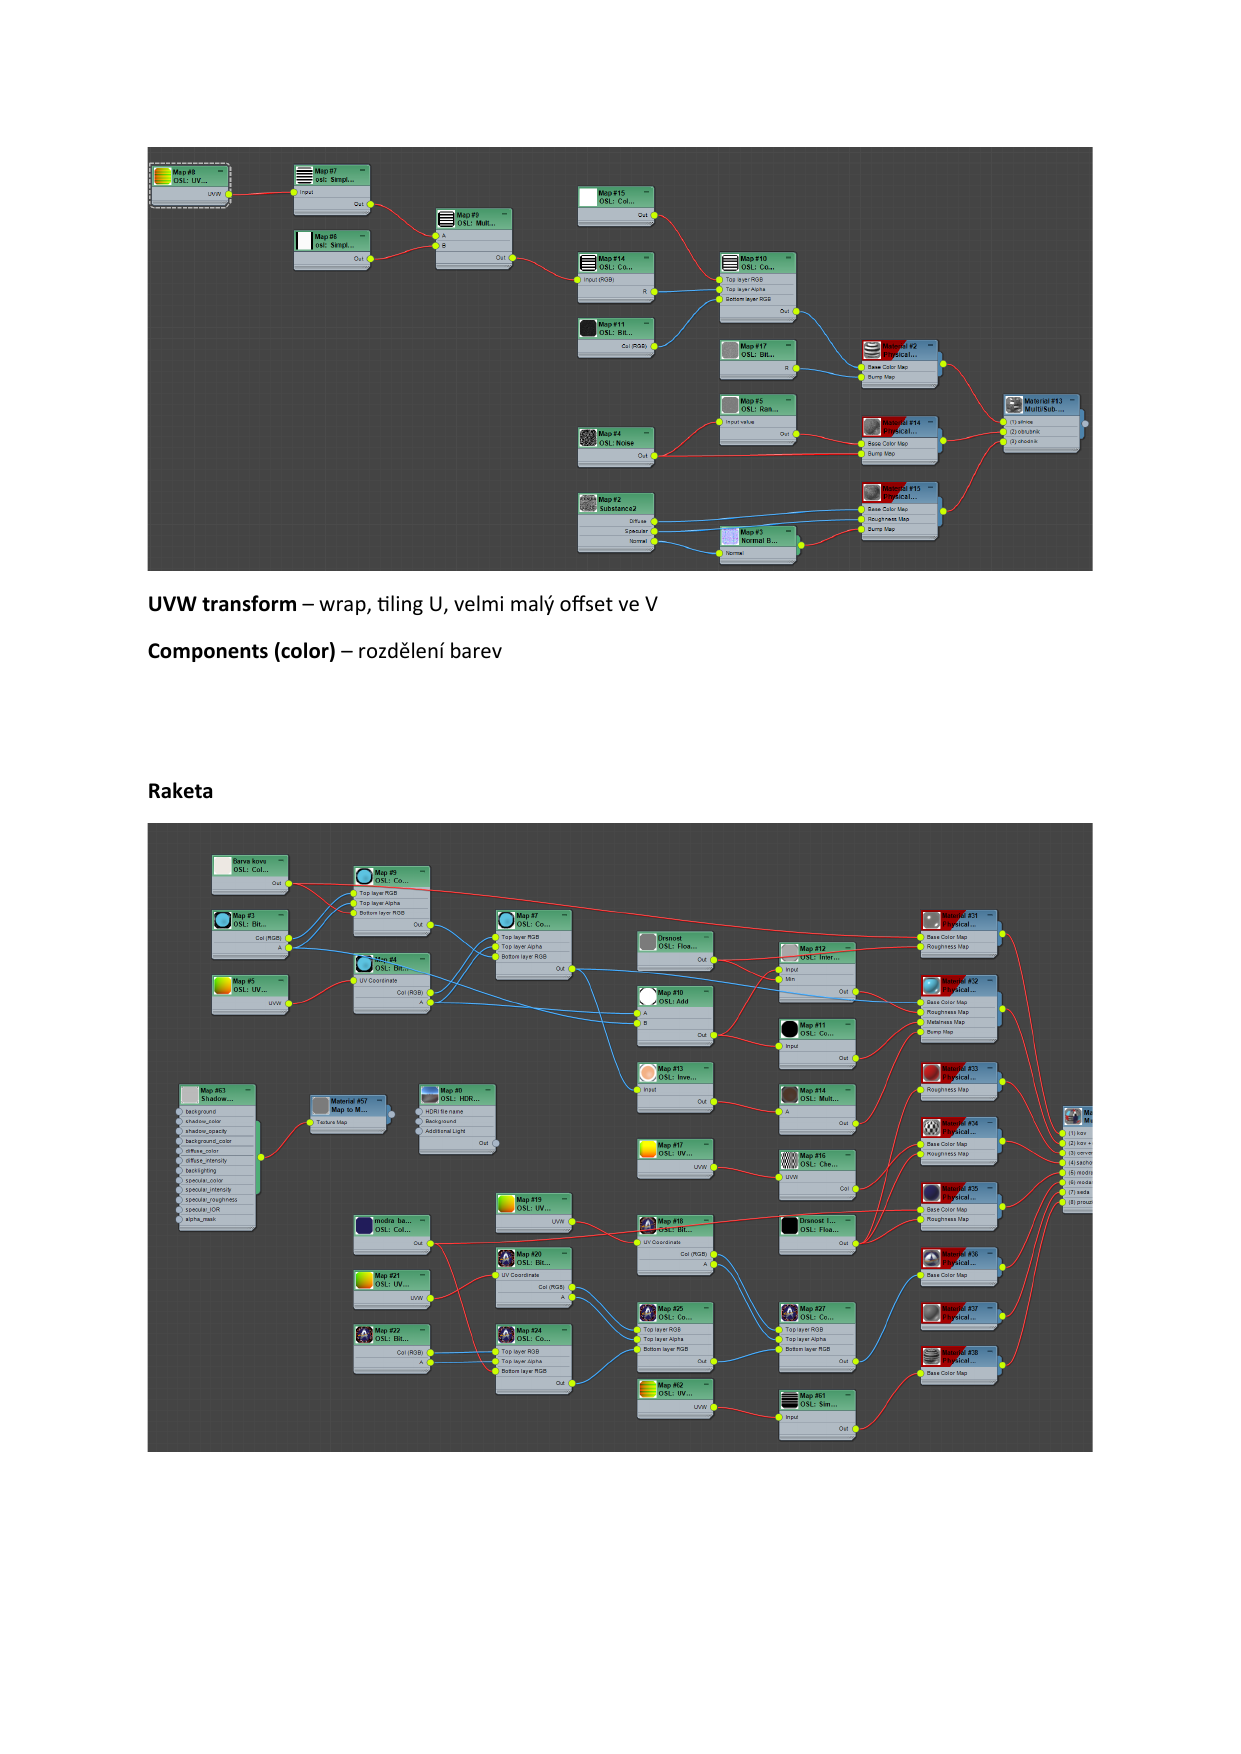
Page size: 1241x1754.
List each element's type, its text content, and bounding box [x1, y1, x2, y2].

picture [147, 147, 1093, 571]
text Raketa [148, 777, 1093, 804]
picture [147, 823, 1093, 1452]
text Components (color) – rozdělení barev [148, 636, 1093, 664]
text UVW transform – wrap, tiling U, velmi malý offset ve V [148, 589, 1093, 617]
